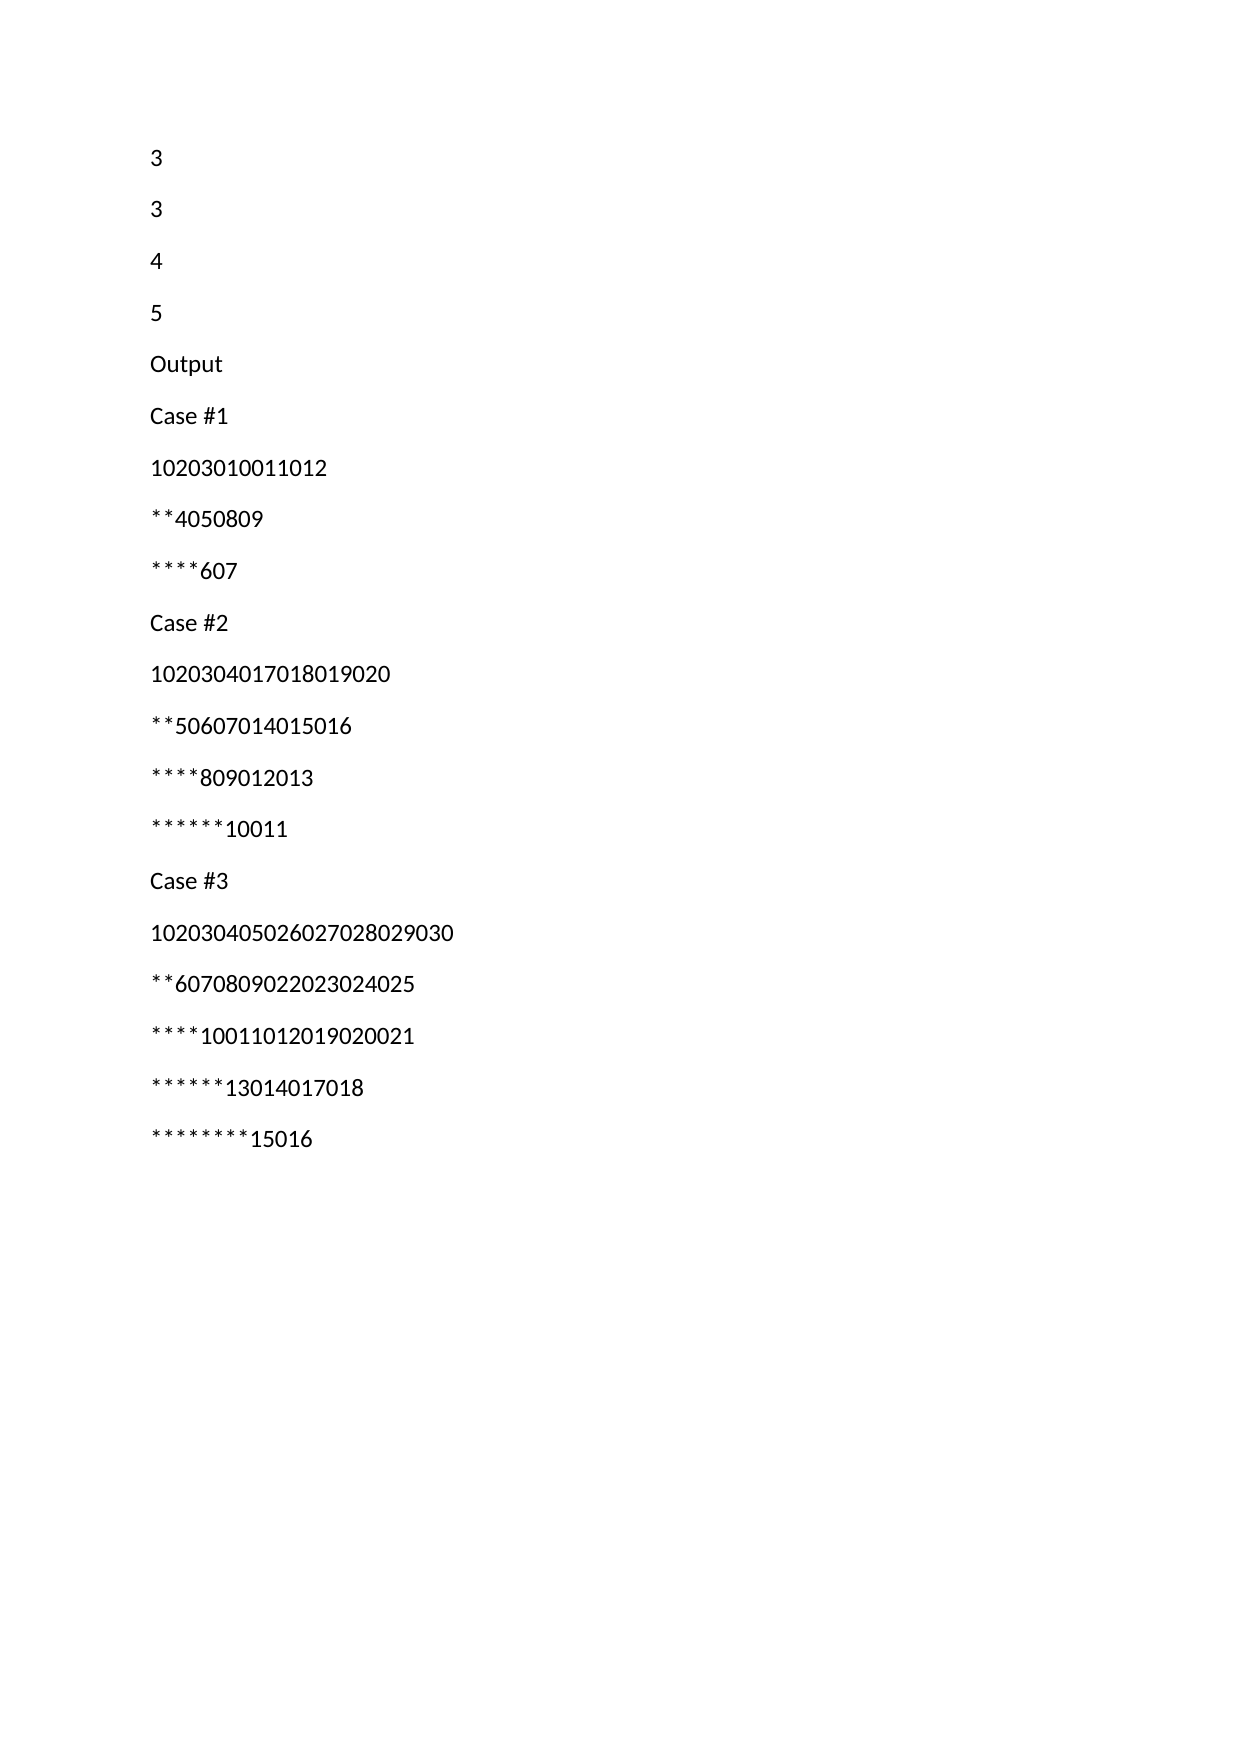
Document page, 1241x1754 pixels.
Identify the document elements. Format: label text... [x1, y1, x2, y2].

text ******10011 [150, 813, 1128, 844]
text ******13014017018 [150, 1072, 1128, 1102]
text Output [150, 348, 1128, 379]
text **50607014015016 [150, 710, 1128, 741]
text 10203010011012 [150, 452, 1128, 482]
text 4 [150, 245, 1128, 276]
text ********15016 [150, 1123, 1128, 1154]
text Case #1 [150, 400, 1128, 431]
text ****607 [150, 555, 1128, 586]
text 3 [150, 193, 1128, 224]
text 5 [150, 297, 1128, 327]
text 1020304017018019020 [150, 658, 1128, 689]
text Case #3 [150, 865, 1128, 896]
text 3 [150, 142, 1128, 172]
text Case #2 [150, 607, 1128, 637]
text ****809012013 [150, 762, 1128, 792]
text ****10011012019020021 [150, 1020, 1128, 1051]
text **4050809 [150, 503, 1128, 534]
text 102030405026027028029030 [150, 917, 1128, 947]
text **6070809022023024025 [150, 968, 1128, 999]
